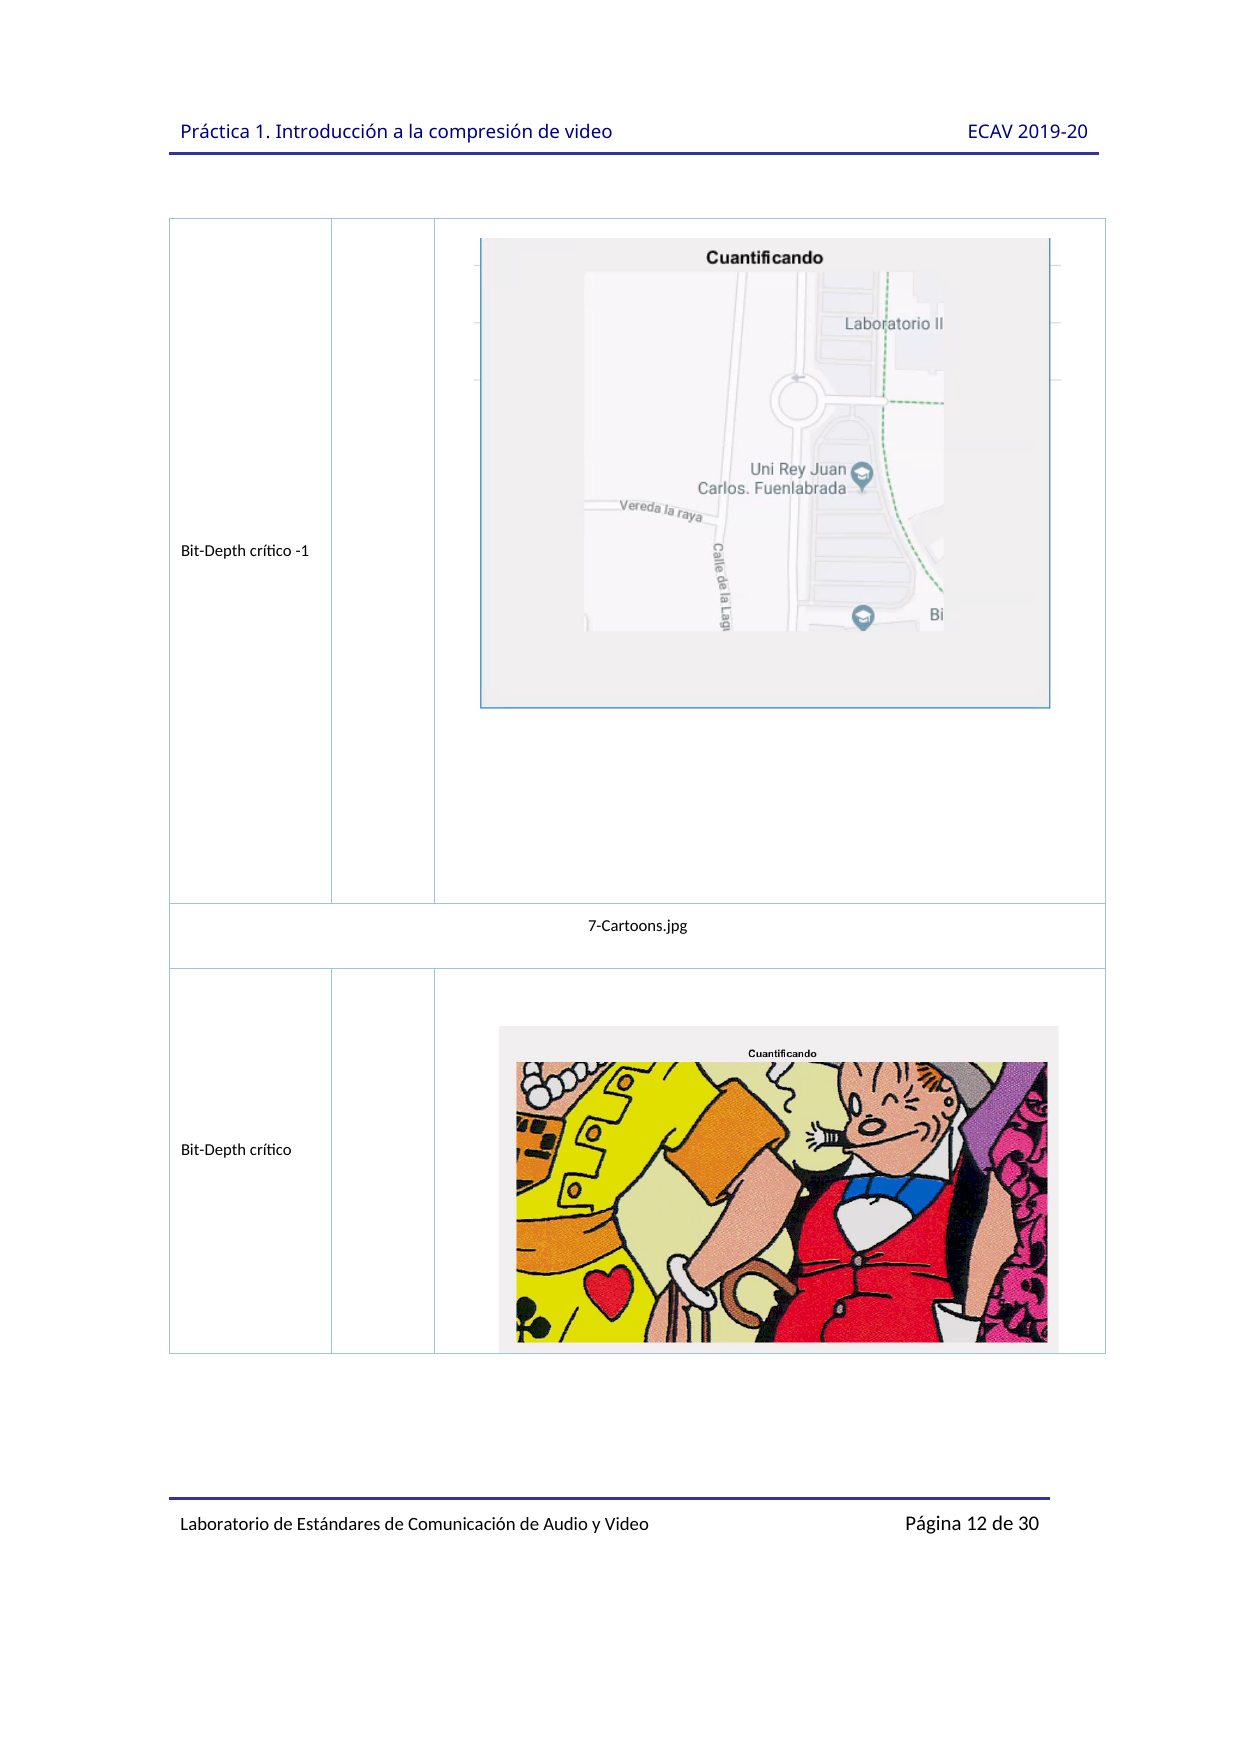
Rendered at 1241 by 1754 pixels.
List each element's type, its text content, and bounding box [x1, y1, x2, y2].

table_cell [332, 219, 434, 903]
table_cell Bit-Depth crítico -1 [170, 219, 331, 903]
table_cell [332, 969, 434, 1353]
picture [499, 1026, 1059, 1353]
table_cell [435, 969, 1105, 1353]
picture [474, 238, 1062, 711]
table_cell [435, 219, 1105, 903]
table_cell Bit-Depth crítico [170, 969, 331, 1353]
table_cell 7-Cartoons.jpg [170, 904, 1105, 968]
